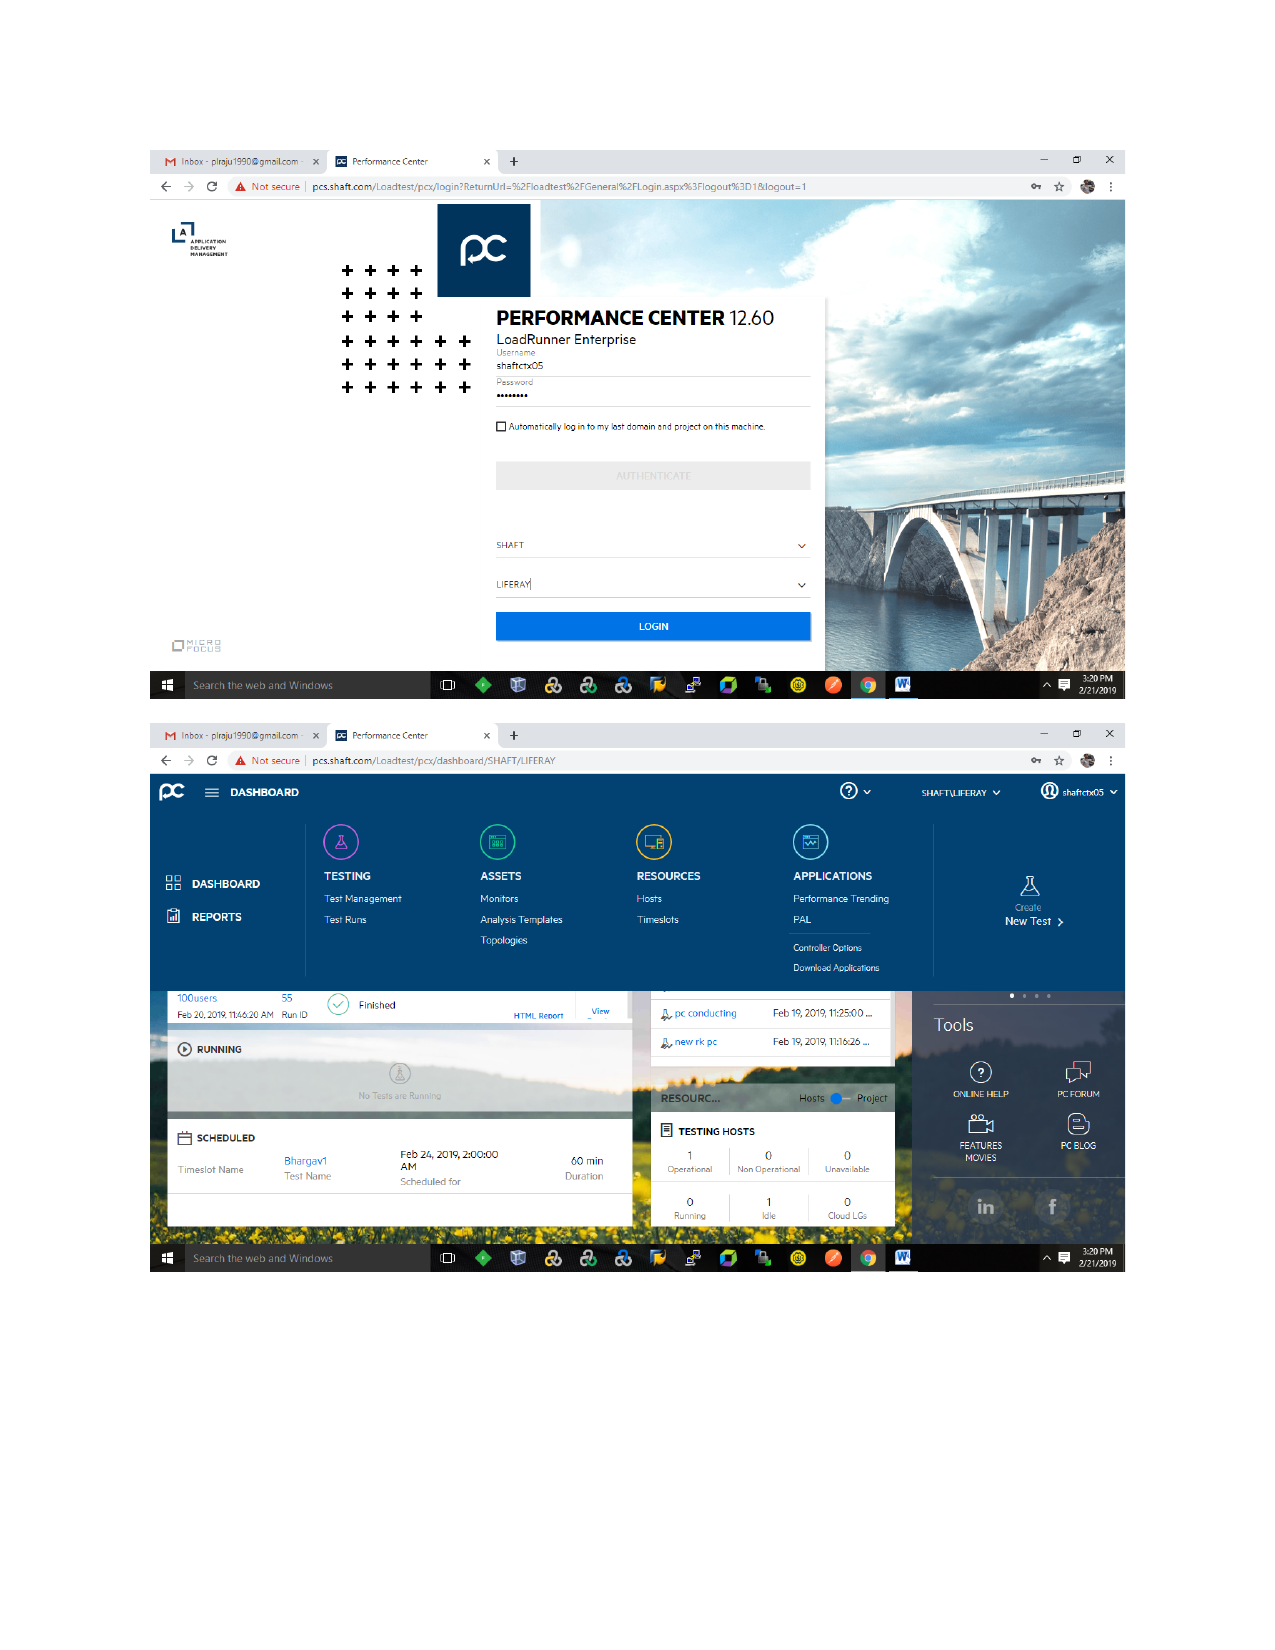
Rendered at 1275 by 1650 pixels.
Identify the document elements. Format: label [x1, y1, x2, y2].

picture [150, 723, 1125, 1272]
picture [150, 150, 1125, 699]
